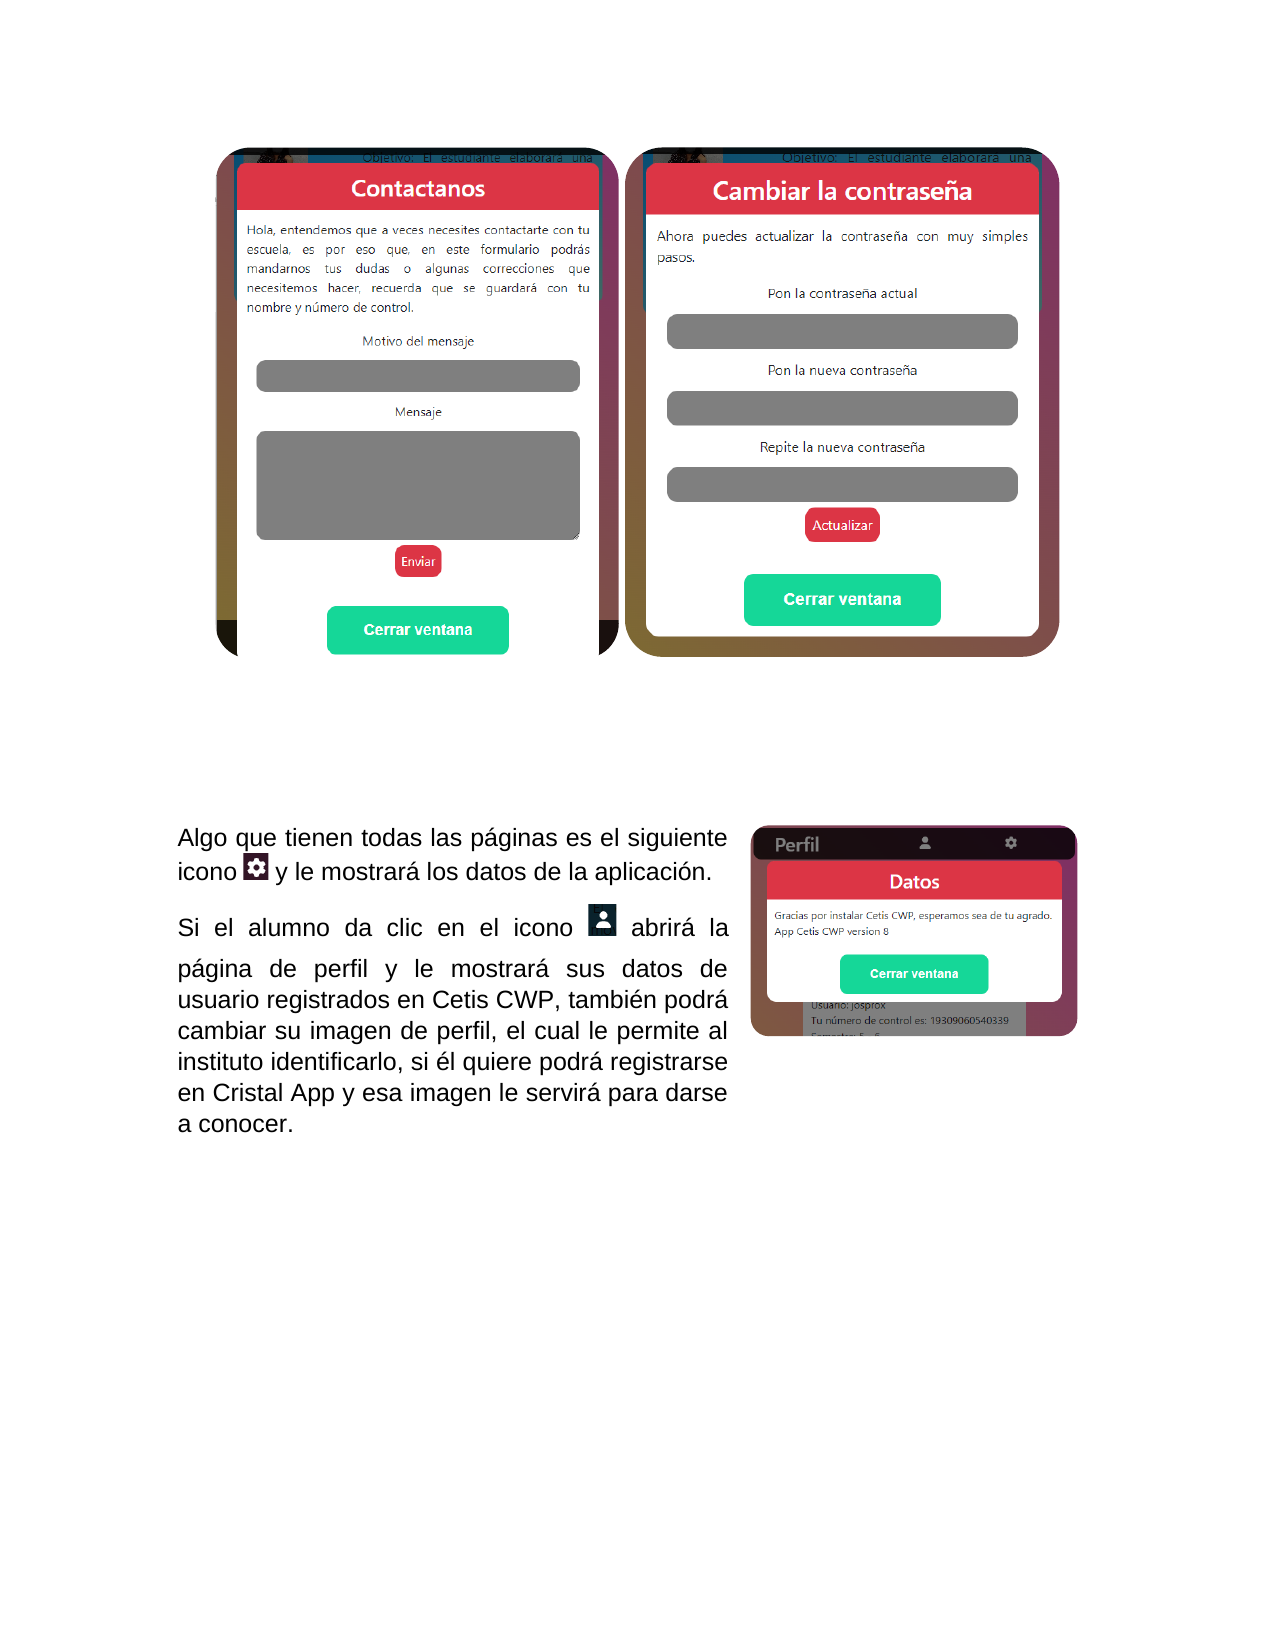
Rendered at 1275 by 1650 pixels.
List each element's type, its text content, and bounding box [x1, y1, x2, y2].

picture [588, 904, 617, 936]
text Si el alumno da clic en el icono abrirá la página de perfil y le mostrará sus datos de usuario registrados en Cetis CWP, también podrá cambiar su imagen de perfil, el cual le permite al instituto identificarlo, si él quiere podrá registrarse en Cristal App y esa imagen le servirá para darse a conocer. [177, 904, 1098, 1138]
picture [625, 147, 1060, 657]
picture [750, 825, 1078, 1037]
picture [243, 853, 269, 880]
text Algo que tienen todas las páginas es el siguiente icono y le mostrará los datos de la aplicación. [177, 823, 1098, 885]
picture [215, 147, 619, 659]
